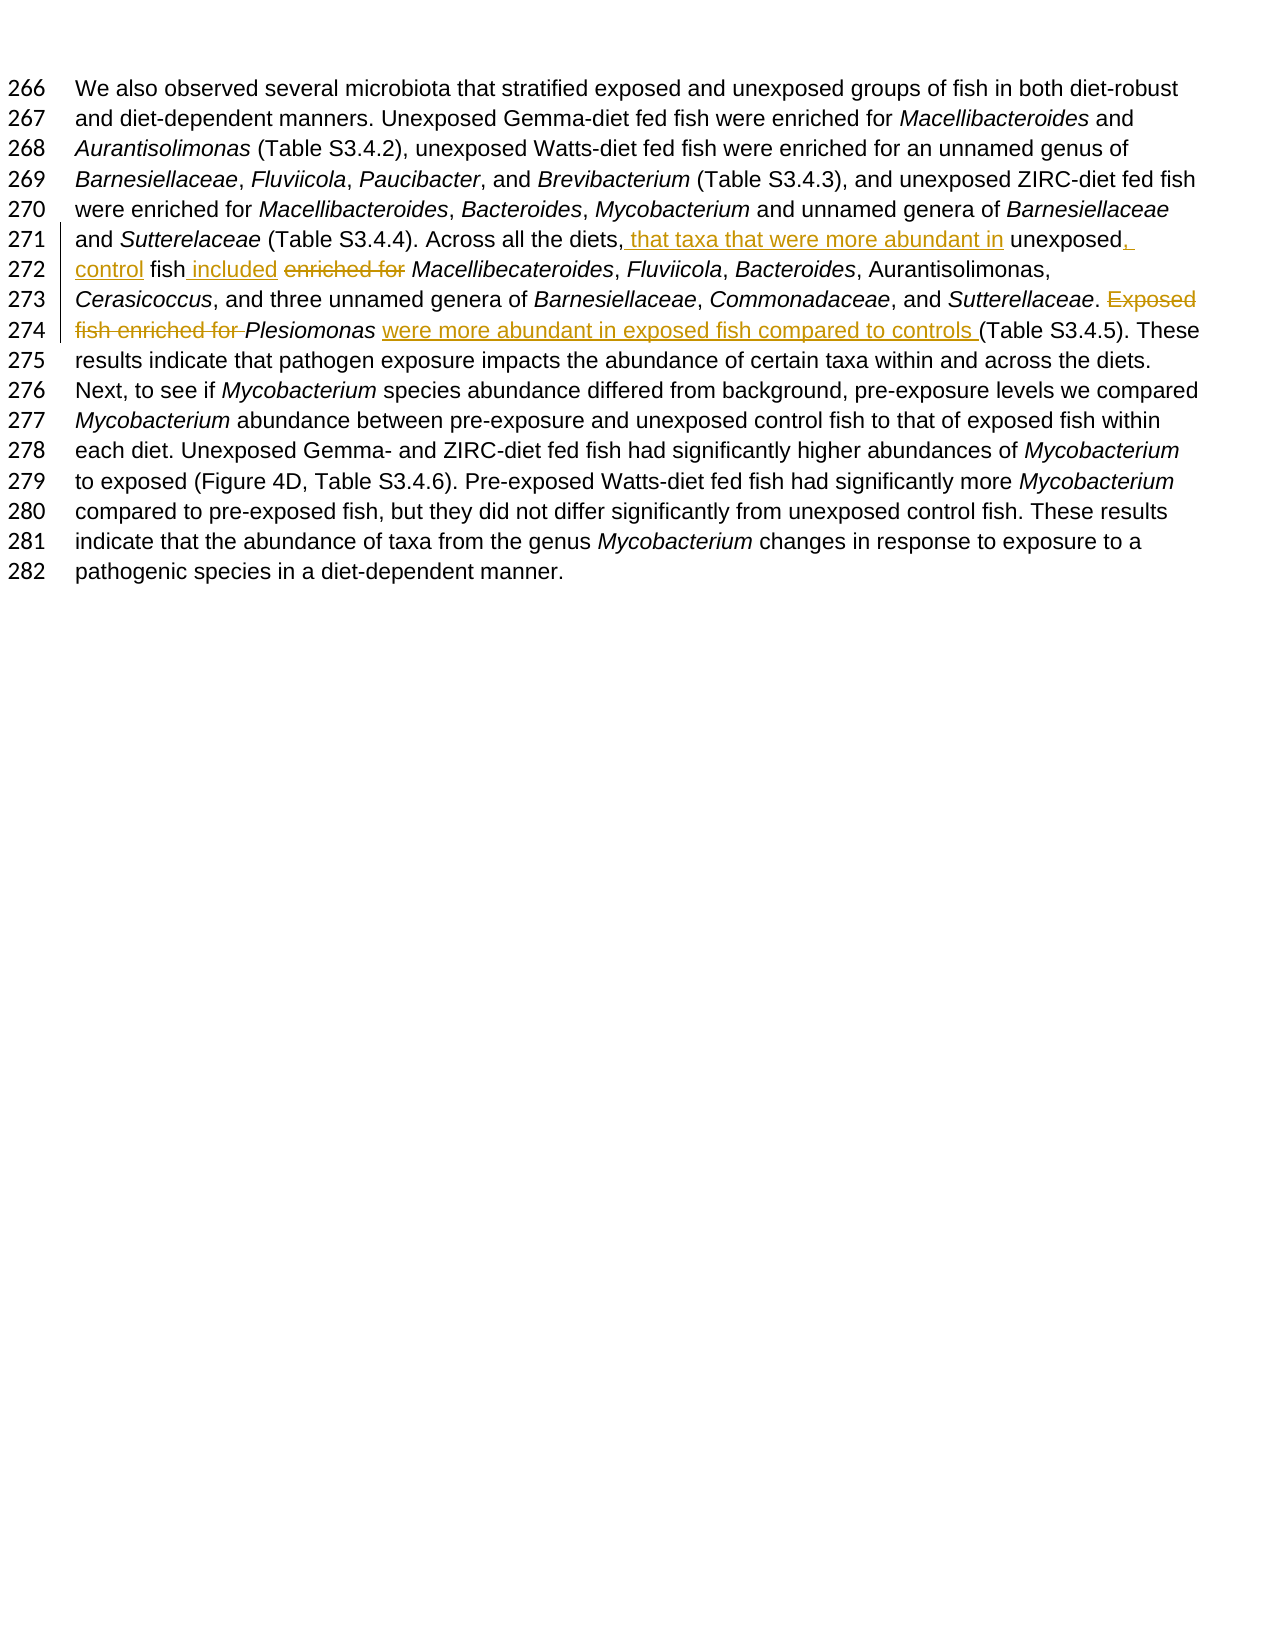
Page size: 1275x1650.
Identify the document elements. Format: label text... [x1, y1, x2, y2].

text We also observed several microbiota that stratified exposed and unexposed groups of fish in both diet-robust and diet-dependent manners. Unexposed Gemma-diet fed fish were enriched for Macellibacteroides and Aurantisolimonas (Table S3.4.2), unexposed Watts-diet fed fish were enriched for an unnamed genus of Barnesiellaceae, Fluviicola, Paucibacter, and Brevibacterium (Table S3.4.3), and unexposed ZIRC-diet fed fish were enriched for Macellibacteroides, Bacteroides, Mycobacterium and unnamed genera of Barnesiellaceae and Sutterelaceae (Table S3.4.4). Across all the diets, unexposed fish Macellibecateroides, Fluviicola, Bacteroides, Aurantisolimonas, Cerasicoccus, and three unnamed genera of Barnesiellaceae, Commonadaceae, and Sutterellaceae. Plesiomonas (Table S3.4.5). These results indicate that pathogen exposure impacts the abundance of certain taxa within and across the diets. Next, to see if Mycobacterium species abundance differed from background, pre-exposure levels we compared Mycobacterium abundance between pre-exposure and unexposed control fish to that of exposed fish within each diet. Unexposed Gemma- and ZIRC-diet fed fish had significantly higher abundances of Mycobacterium to exposed (Figure 4D, Table S3.4.6). Pre-exposed Watts-diet fed fish had significantly more Mycobacterium compared to pre-exposed fish, but they did not differ significantly from unexposed control fish. These results indicate that the abundance of taxa from the genus Mycobacterium changes in response to exposure to a pathogenic species in a diet-dependent manner. [75, 75, 1200, 585]
